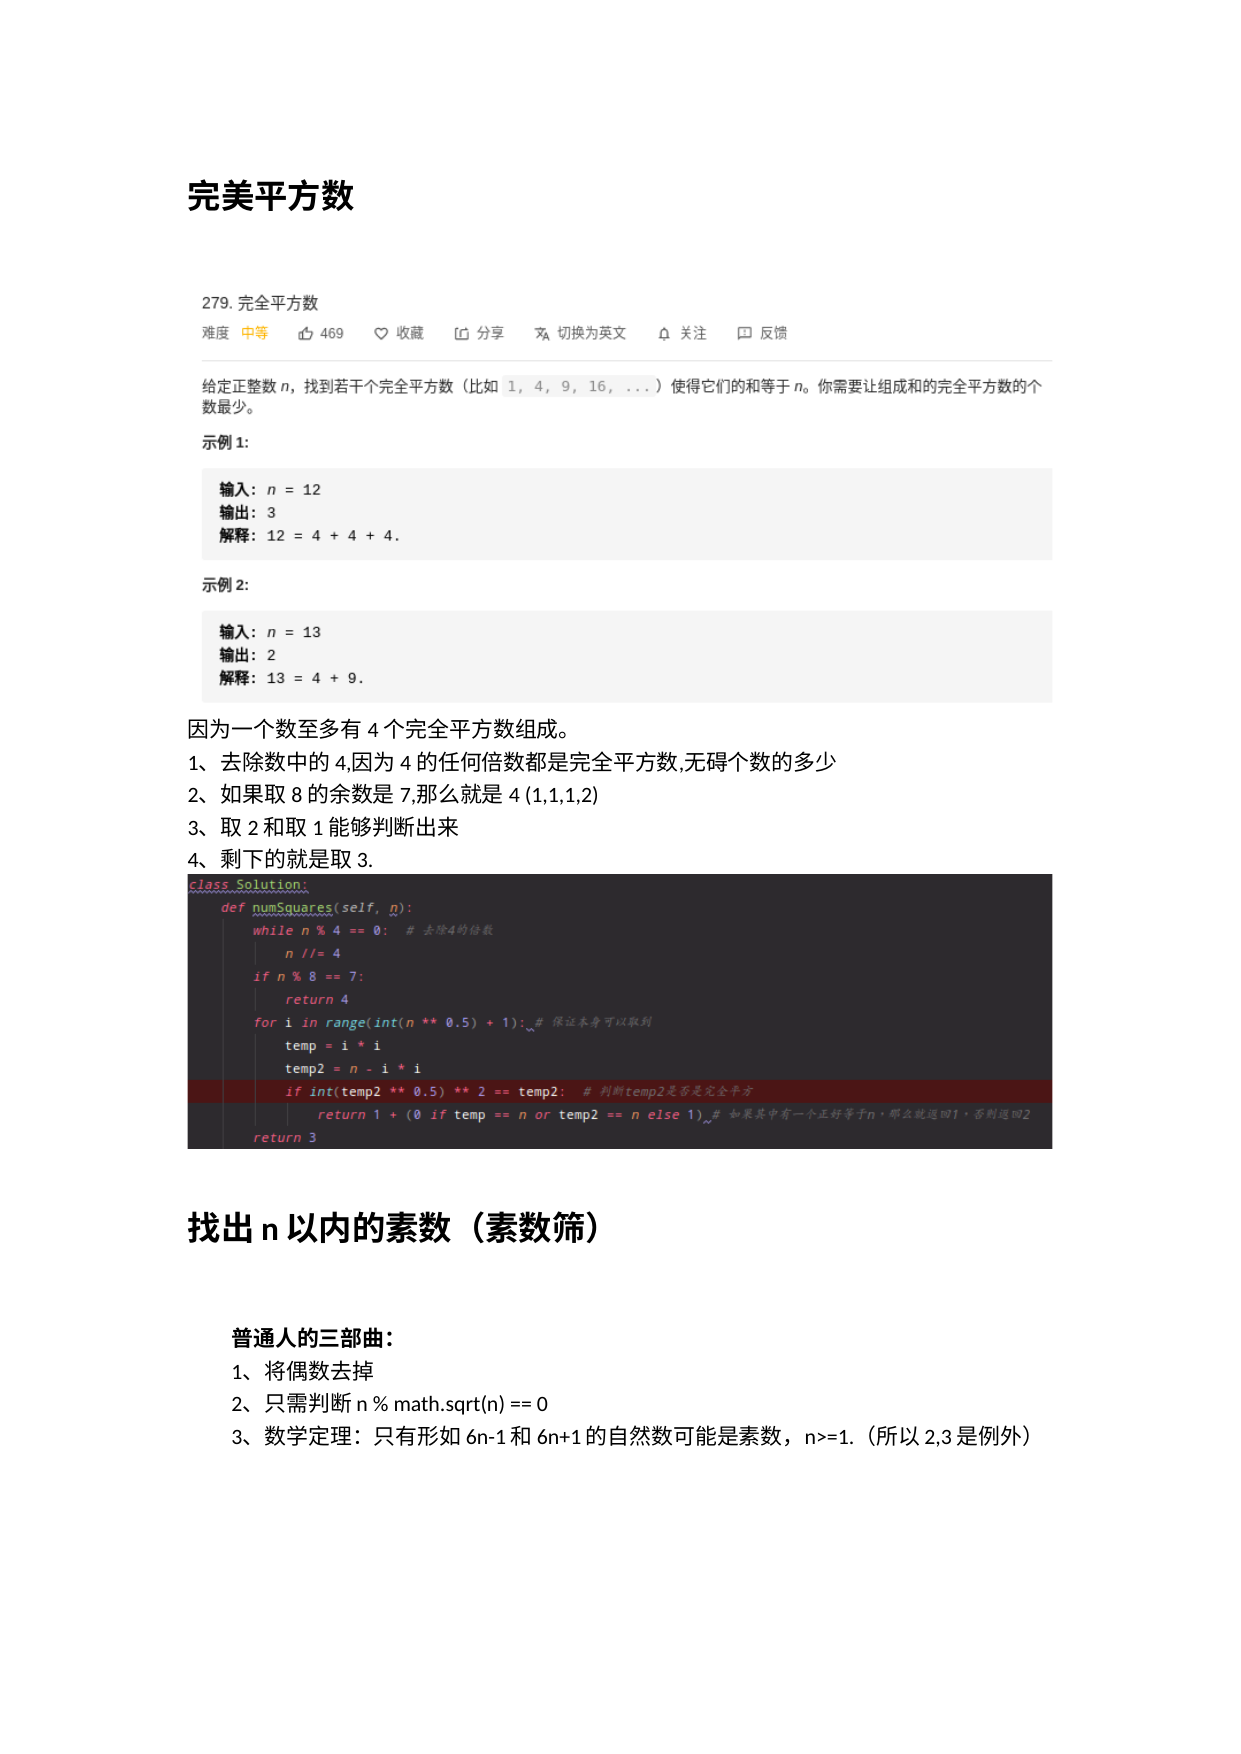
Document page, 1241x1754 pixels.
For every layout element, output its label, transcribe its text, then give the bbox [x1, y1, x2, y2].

text 普通人的三部曲： [187, 1321, 1053, 1353]
text 2、如果取 8 的余数是 7,那么就是 4 (1,1,1,2) [187, 777, 1053, 809]
list 只需判断n % math.sqrt(n) == 0 [187, 1386, 1053, 1418]
list 数学定理：只有形如6n-1和6n+1的自然数可能是素数，n>=1.（所以2,3是例外） [187, 1418, 1053, 1451]
text 3、取 2 和取 1 能够判断出来 [187, 809, 1053, 842]
picture [187, 874, 1053, 1149]
text 4、剩下的就是取 3. [187, 842, 1053, 874]
text 因为一个数至多有 4 个完全平方数组成。 [187, 712, 1053, 744]
picture [187, 289, 1053, 705]
list 将偶数去掉 [187, 1353, 1053, 1386]
subtitle 完美平方数 [187, 162, 1053, 227]
subtitle 找出n以内的素数（素数筛） [187, 1194, 1053, 1259]
text 1、去除数中的 4,因为 4 的任何倍数都是完全平方数,无碍个数的多少 [187, 744, 1053, 777]
